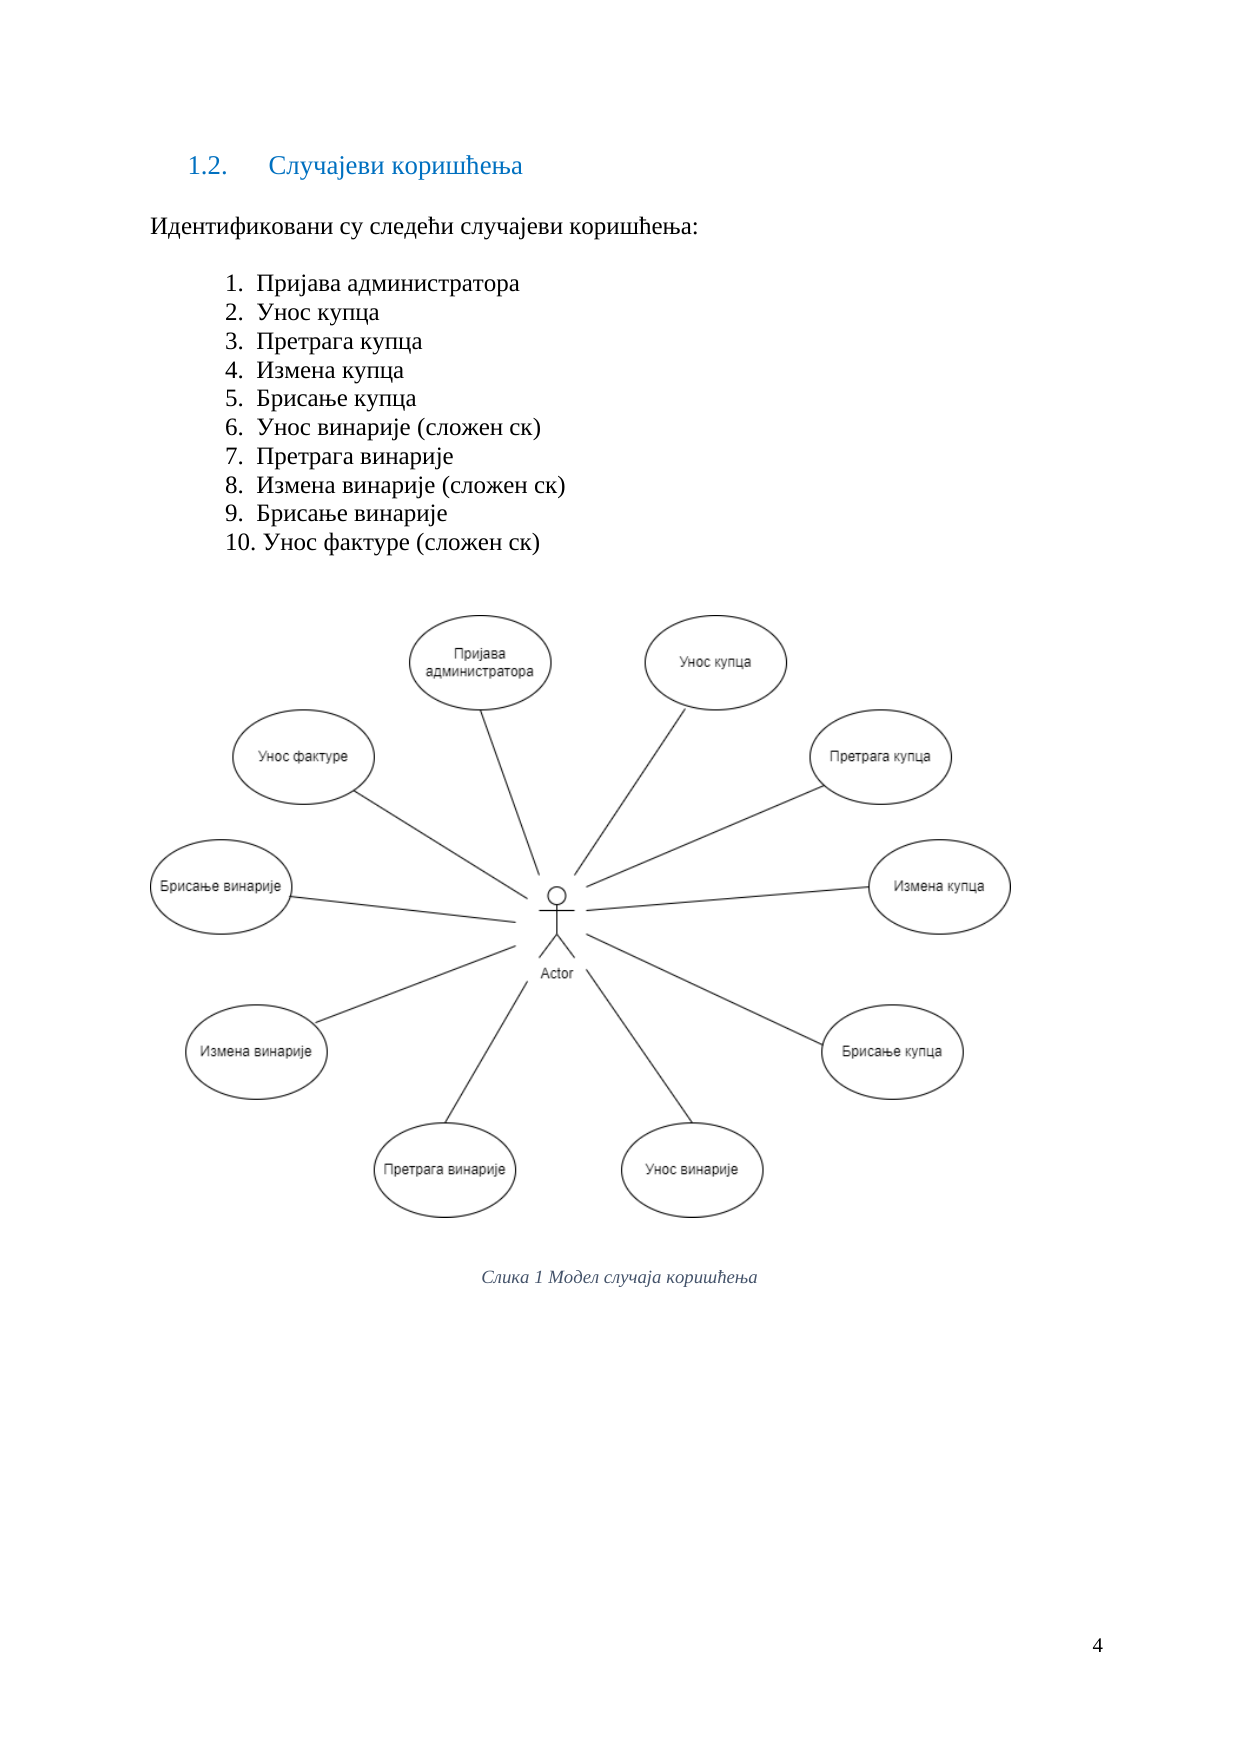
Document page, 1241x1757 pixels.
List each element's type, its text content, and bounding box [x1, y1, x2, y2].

text 1.2. Случајеви коришћења [187, 149, 1103, 181]
text Слика 1 Модел случаја коришћења [476, 1266, 764, 1287]
picture [150, 615, 1011, 1218]
text Идентификовани су следећи случајеви коришћења: [150, 211, 1103, 240]
text 4. Измена купца [225, 355, 1103, 383]
text 2. Унос купца [225, 297, 1103, 326]
text 9. Брисање винарије [225, 498, 1103, 527]
text 8. Измена винарије (сложен ск) [225, 470, 1103, 498]
text 6. Унос винарије (сложен ск) [225, 412, 1103, 441]
text 10. Унос фактуре (сложен ск) [225, 527, 1103, 556]
text 1. Пријава администратора [225, 268, 1103, 297]
text 3. Претрага купца [225, 326, 1103, 355]
text 7. Претрага винарије [225, 441, 1103, 470]
text 5. Брисање купца [225, 383, 1103, 412]
